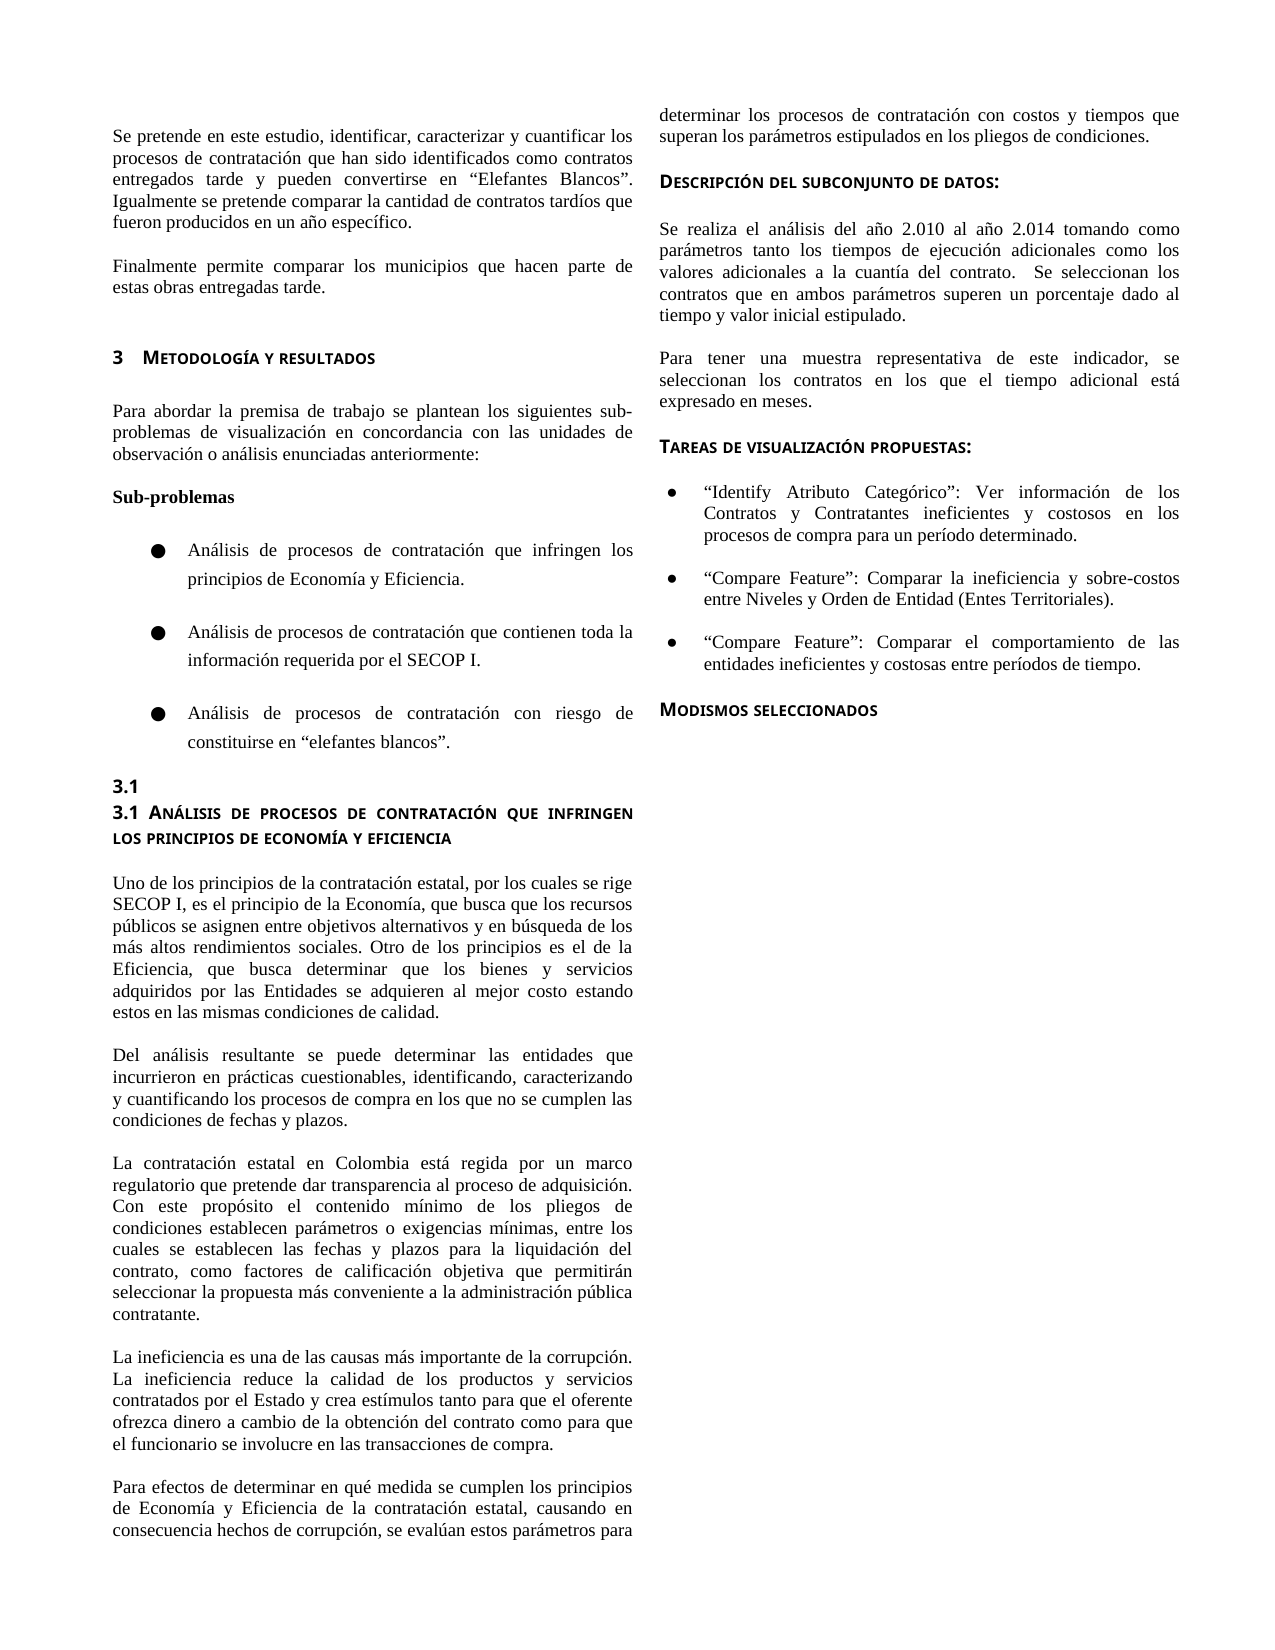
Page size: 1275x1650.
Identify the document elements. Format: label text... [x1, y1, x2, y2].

text 3.1 Análisis de procesos de contratación que infringen los principios de economía y eficiencia [112, 799, 634, 850]
text Para efectos de determinar en qué medida se cumplen los principios de Economía y Eficiencia de la contratación estatal, causando en consecuencia hechos de corrupción, se evalúan estos parámetros para determinar los procesos de contratación con costos y tiempos que superan los parámetros estipulados en los pliegos de condiciones. [112, 1476, 634, 1540]
text Modismos seleccionados [659, 696, 1181, 722]
text La contratación estatal en Colombia está regida por un marco regulatorio que pretende dar transparencia al proceso de adquisición. Con este propósito el contenido mínimo de los pliegos de condiciones establecen parámetros o exigencias mínimas, entre los cuales se establecen las fechas y plazos para la liquidación del contrato, como factores de calificación objetiva que permitirán seleccionar la propuesta más conveniente a la administración pública contratante. [112, 1152, 634, 1324]
list “Compare Feature”: Comparar el comportamiento de las entidades ineficientes y costosas entre períodos de tiempo. [666, 631, 1181, 674]
text Para tener una muestra representativa de este indicador, se seleccionan los contratos en los que el tiempo adicional está expresado en meses. [659, 347, 1181, 412]
list “Identify Atributo Categórico”: Ver información de los Contratos y Contratantes ineficientes y costosos en los procesos de compra para un período determinado. [666, 481, 1181, 545]
list Análisis de procesos de contratación con riesgo de constituirse en “elefantes blancos”. [150, 692, 634, 752]
text La ineficiencia es una de las causas más importante de la corrupción. La ineficiencia reduce la calidad de los productos y servicios contratados por el Estado y crea estímulos tanto para que el oferente ofrezca dinero a cambio de la obtención del contrato como para que el funcionario se involucre en las transacciones de compra. [112, 1346, 634, 1454]
text 3.1 [112, 774, 634, 799]
list Análisis de procesos de contratación que infringen los principios de Economía y Eficiencia. [150, 529, 634, 589]
text Se realiza el análisis del año 2.010 al año 2.014 tomando como parámetros tanto los tiempos de ejecución adicionales como los valores adicionales a la cuantía del contrato. Se seleccionan los contratos que en ambos parámetros superen un porcentaje dado al tiempo y valor inicial estipulado. [659, 218, 1181, 326]
text Tareas de visualización propuestas: [659, 433, 1181, 459]
text Sub-problemas [112, 486, 634, 507]
text Para efectos de determinar en qué medida se cumplen los principios de Economía y Eficiencia de la contratación estatal, causando en consecuencia hechos de corrupción, se evalúan estos parámetros para determinar los procesos de contratación con costos y tiempos que superan los parámetros estipulados en los pliegos de condiciones. [659, 103, 1181, 147]
text Para abordar la premisa de trabajo se plantean los siguientes sub-problemas de visualización en concordancia con las unidades de observación o análisis enunciadas anteriormente: [112, 399, 634, 464]
list Metodología y resultados [112, 344, 634, 370]
text Se pretende en este estudio, identificar, caracterizar y cuantificar los procesos de contratación que han sido identificados como contratos entregados tarde y pueden convertirse en “Elefantes Blancos”. Igualmente se pretende comparar la cantidad de contratos tardíos que fueron producidos en un año específico. [112, 125, 634, 233]
text Finalmente permite comparar los municipios que hacen parte de estas obras entregadas tarde. [112, 254, 634, 298]
text Del análisis resultante se puede determinar las entidades que incurrieron en prácticas cuestionables, identificando, caracterizando y cuantificando los procesos de compra en los que no se cumplen las condiciones de fechas y plazos. [112, 1044, 634, 1131]
list “Compare Feature”: Comparar la ineficiencia y sobre-costos entre Niveles y Orden de Entidad (Entes Territoriales). [666, 567, 1181, 610]
text Descripción del subconjunto de datos: [659, 168, 1181, 194]
text Uno de los principios de la contratación estatal, por los cuales se rige SECOP I, es el principio de la Economía, que busca que los recursos públicos se asignen entre objetivos alternativos y en búsqueda de los más altos rendimientos sociales. Otro de los principios es el de la Eficiencia, que busca determinar que los bienes y servicios adquiridos por las Entidades se adquieren al mejor costo estando estos en las mismas condiciones de calidad. [112, 872, 634, 1023]
list Análisis de procesos de contratación que contienen toda la información requerida por el SECOP I. [150, 611, 634, 671]
